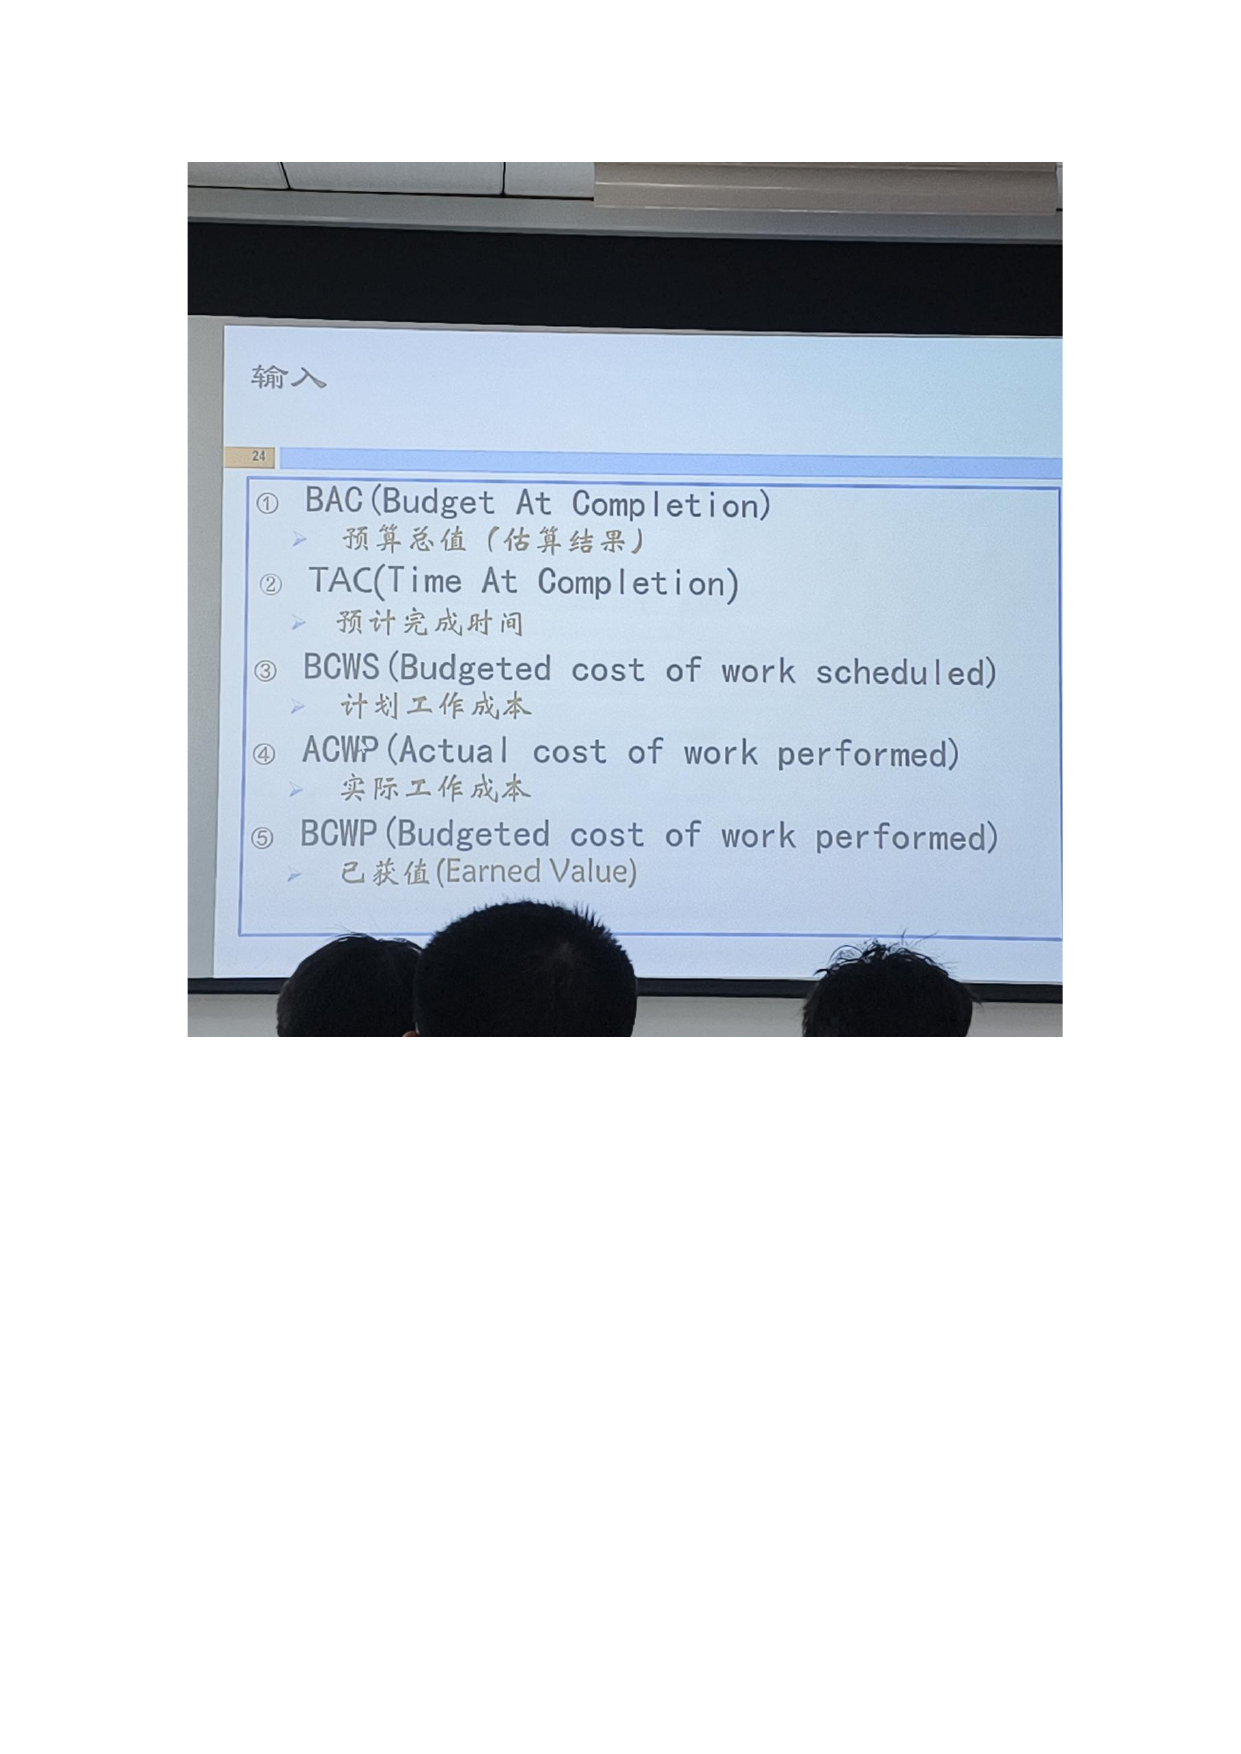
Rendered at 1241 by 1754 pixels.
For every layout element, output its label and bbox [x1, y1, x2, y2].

picture [187, 162, 1063, 1037]
